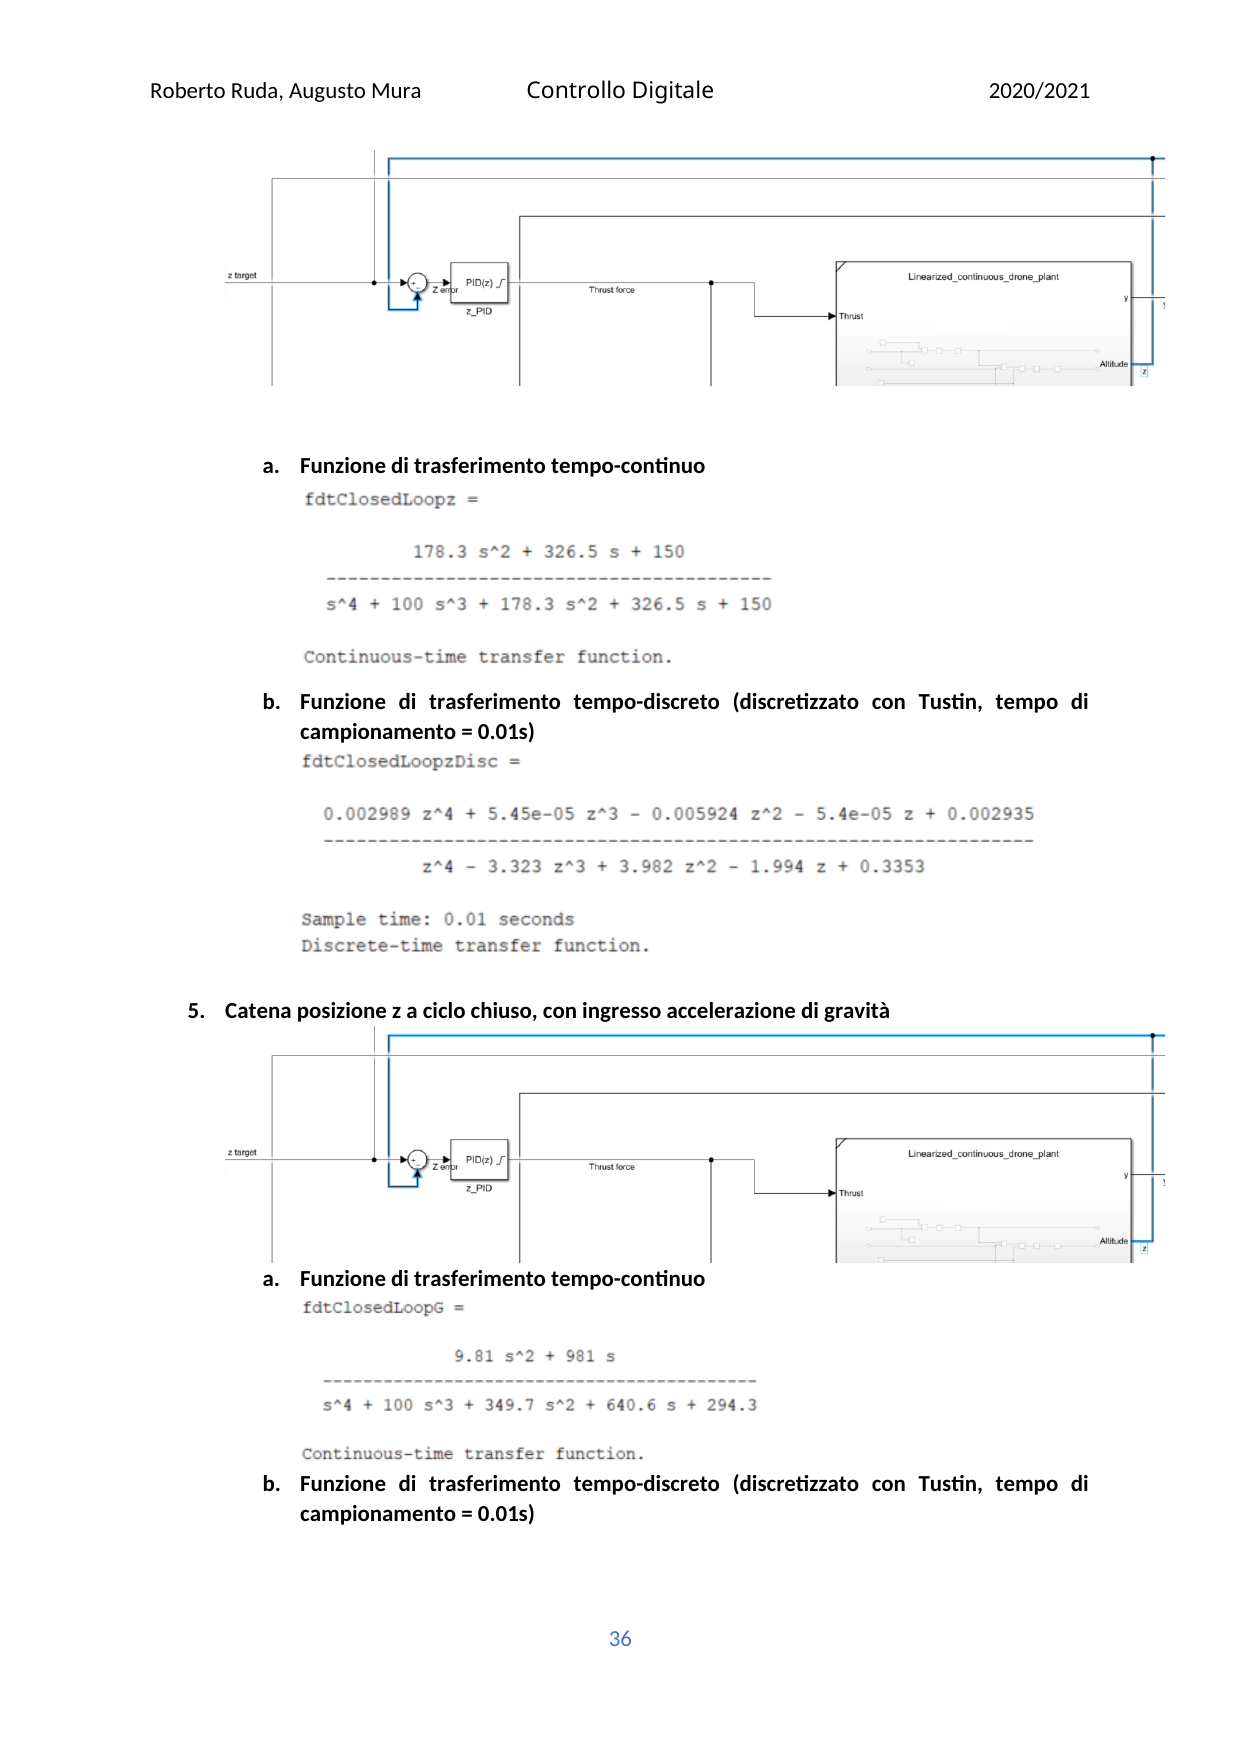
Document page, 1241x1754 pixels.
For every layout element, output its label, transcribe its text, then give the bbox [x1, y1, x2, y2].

list Funzione di trasferimento tempo-continuo [262, 451, 1090, 479]
list Funzione di trasferimento tempo-continuo [262, 1264, 1090, 1292]
picture [300, 480, 786, 685]
list Funzione di trasferimento tempo-discreto (discretizzato con Tustin, tempo di campionamento = 0.01s) [262, 1469, 1090, 1527]
list Catena posizione z a ciclo chiuso, con ingresso accelerazione di gravità [187, 996, 1090, 1024]
picture [225, 1026, 1166, 1263]
list Funzione di trasferimento tempo-discreto (discretizzato con Tustin, tempo di campionamento = 0.01s) [262, 687, 1090, 745]
picture [225, 150, 1166, 386]
picture [300, 1294, 764, 1468]
picture [300, 746, 1047, 964]
